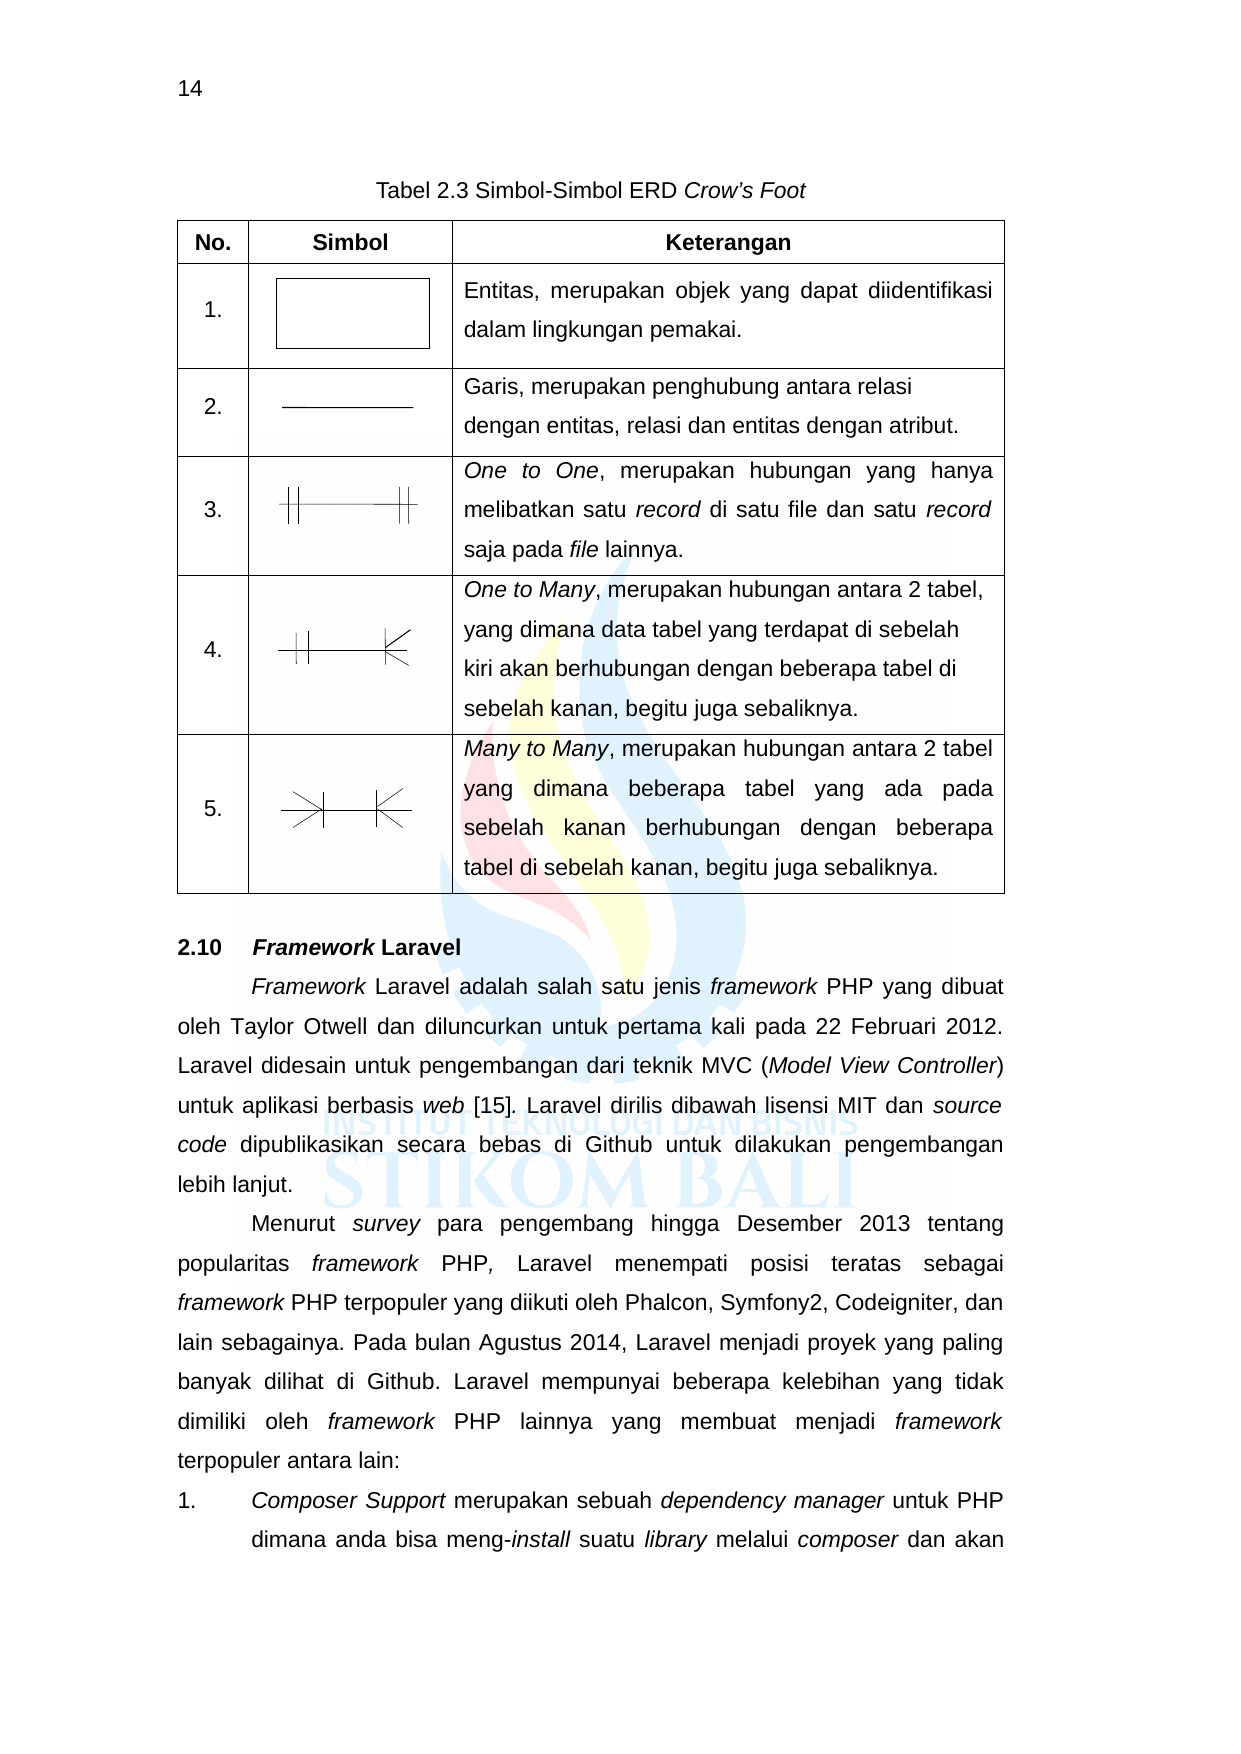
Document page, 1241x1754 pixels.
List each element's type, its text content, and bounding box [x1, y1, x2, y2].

text Menurut survey para pengembang hingga Desember 2013 tentang popularitas framework PHP, Laravel menempati posisi teratas sebagai framework PHP terpopuler yang diikuti oleh Phalcon, Symfony2, Codeigniter, dan lain sebagainya. Pada bulan Agustus 2014, Laravel menjadi proyek yang paling banyak dilihat di Github. Laravel mempunyai beberapa kelebihan yang tidak dimiliki oleh framework PHP lainnya yang membuat menjadi framework terpopuler antara lain: [177, 1210, 1004, 1473]
table_cell [249, 369, 452, 456]
table_cell 5. [178, 735, 248, 893]
text Framework Laravel adalah salah satu jenis framework PHP yang dibuat oleh Taylor Otwell dan diluncurkan untuk pertama kali pada 22 Februari 2012. Laravel didesain untuk pengembangan dari teknik MVC (Model View Controller) untuk aplikasi berbasis web [15]. Laravel dirilis dibawah lisensi MIT dan source code dipublikasikan secara bebas di Github untuk dilakukan pengembangan lebih lanjut. [177, 973, 1004, 1197]
table_header Keterangan [453, 221, 1004, 263]
table_cell Many to Many, merupakan hubungan antara 2 tabel yang dimana beberapa tabel yang ada pada sebelah kanan berhubungan dengan beberapa tabel di sebelah kanan, begitu juga sebaliknya. [453, 735, 1004, 893]
table_cell [249, 576, 452, 734]
subtitle Framework Laravel [177, 934, 1004, 960]
table_cell Garis, merupakan penghubung antara relasi dengan entitas, relasi dan entitas dengan atribut. [453, 369, 1004, 456]
table_cell [249, 264, 452, 368]
table_cell [249, 735, 452, 893]
table_header Simbol [249, 221, 452, 263]
table_cell 1. [178, 264, 248, 368]
table_header No. [178, 221, 248, 263]
table_cell 2. [178, 369, 248, 456]
table_cell 3. [178, 457, 248, 575]
text Tabel 2.3 Simbol-Simbol ERD Crow’s Foot [177, 177, 1004, 203]
table_cell One to Many, merupakan hubungan antara 2 tabel, yang dimana data tabel yang terdapat di sebelah kiri akan berhubungan dengan beberapa tabel di sebelah kanan, begitu juga sebaliknya. [453, 576, 1004, 734]
table_cell 4. [178, 576, 248, 734]
table_cell [249, 457, 452, 575]
table_cell Entitas, merupakan objek yang dapat diidentifikasi dalam lingkungan pemakai. [453, 264, 1004, 368]
table_cell One to One, merupakan hubungan yang hanya melibatkan satu record di satu file dan satu record saja pada file lainnya. [453, 457, 1004, 575]
